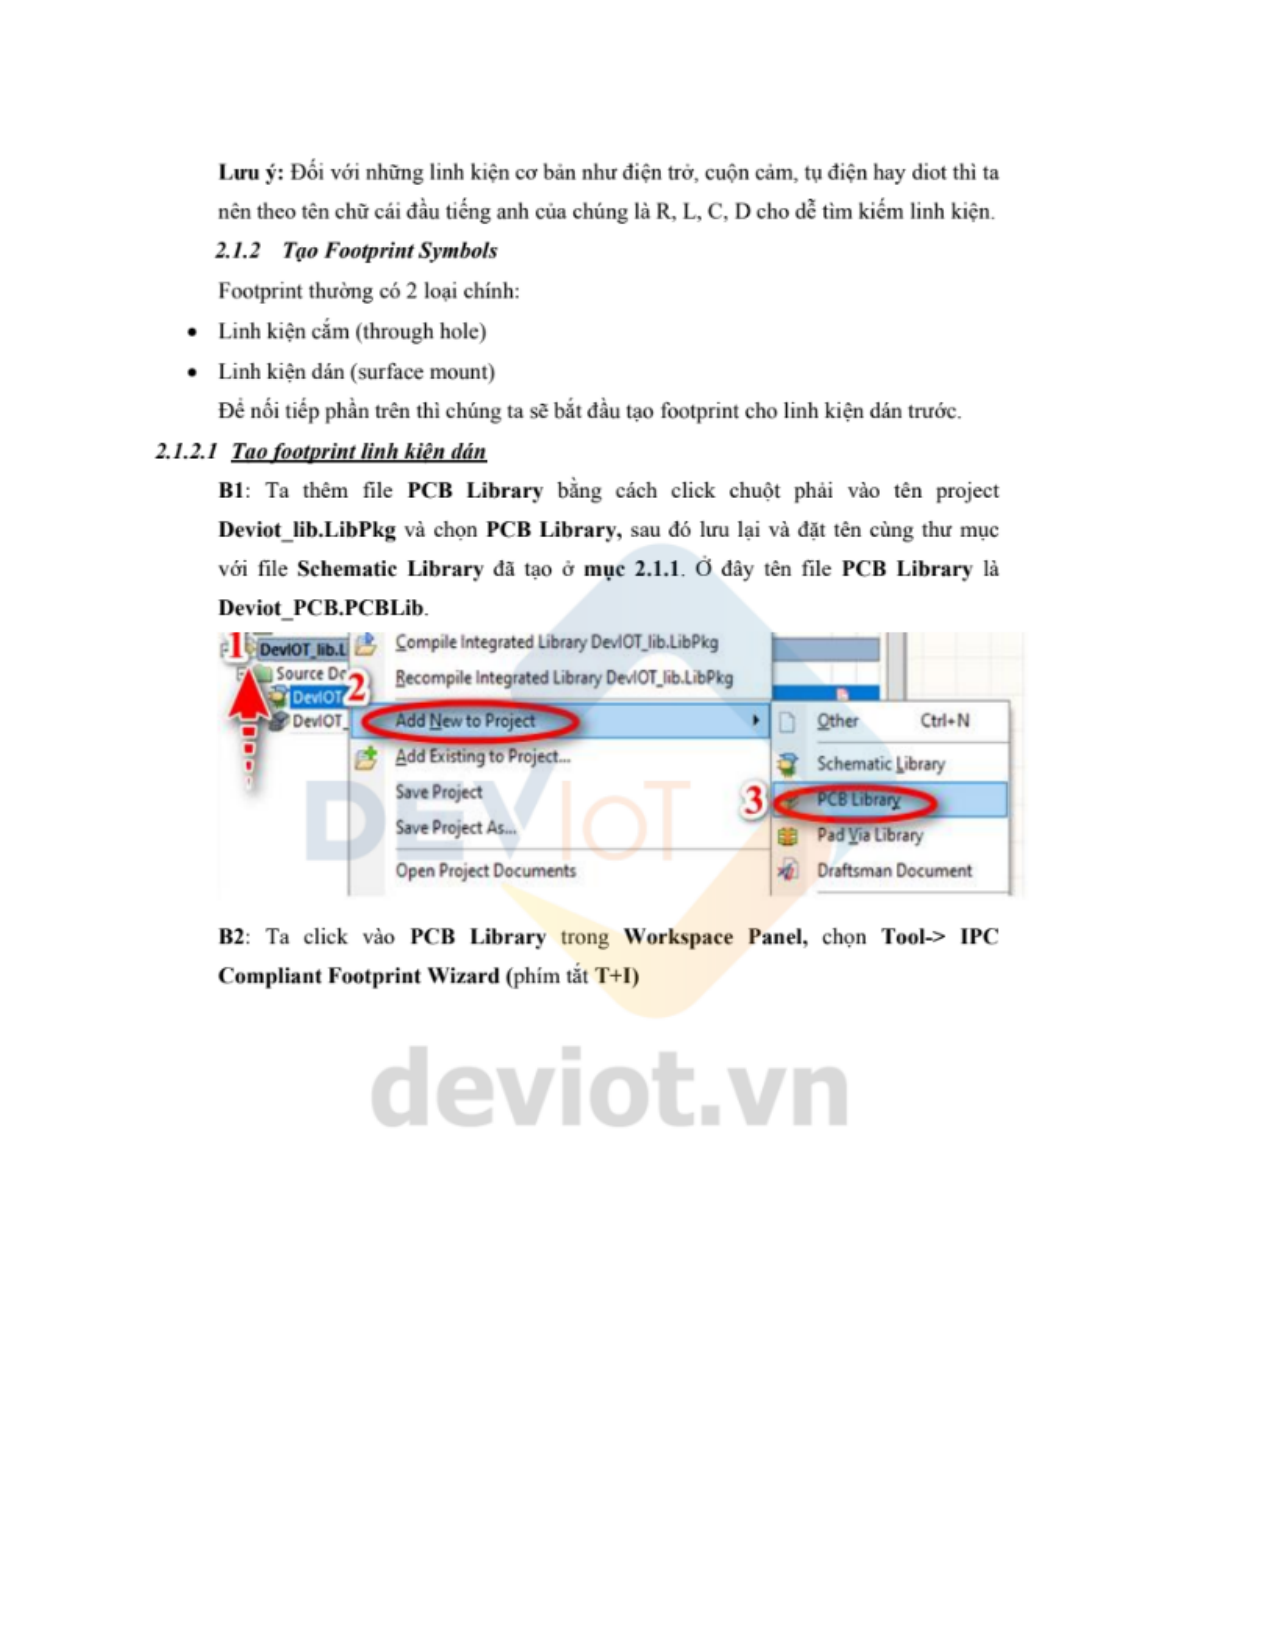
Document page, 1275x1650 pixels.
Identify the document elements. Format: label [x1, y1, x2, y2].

picture [150, 150, 1108, 1188]
